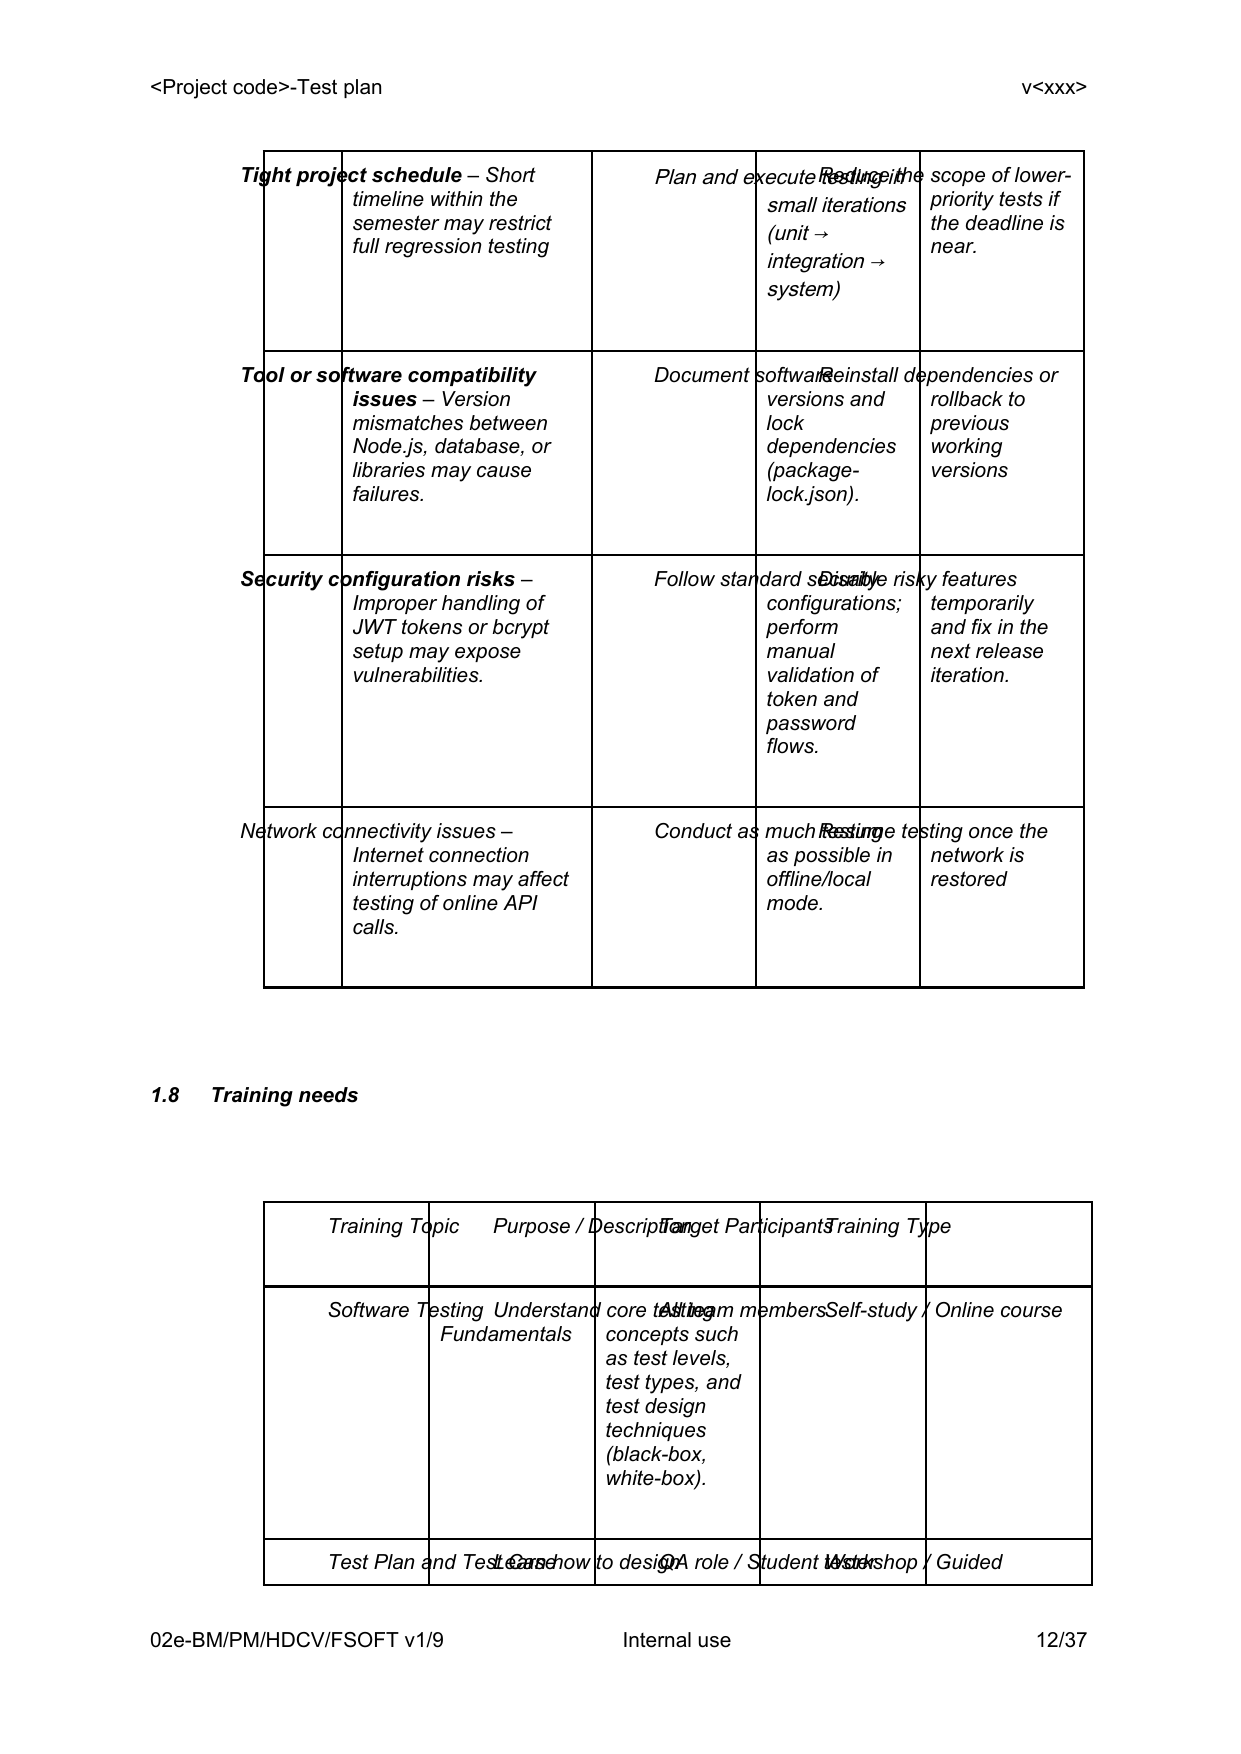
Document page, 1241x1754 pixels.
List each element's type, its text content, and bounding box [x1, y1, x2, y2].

subtitle Training needs [150, 1083, 1090, 1107]
